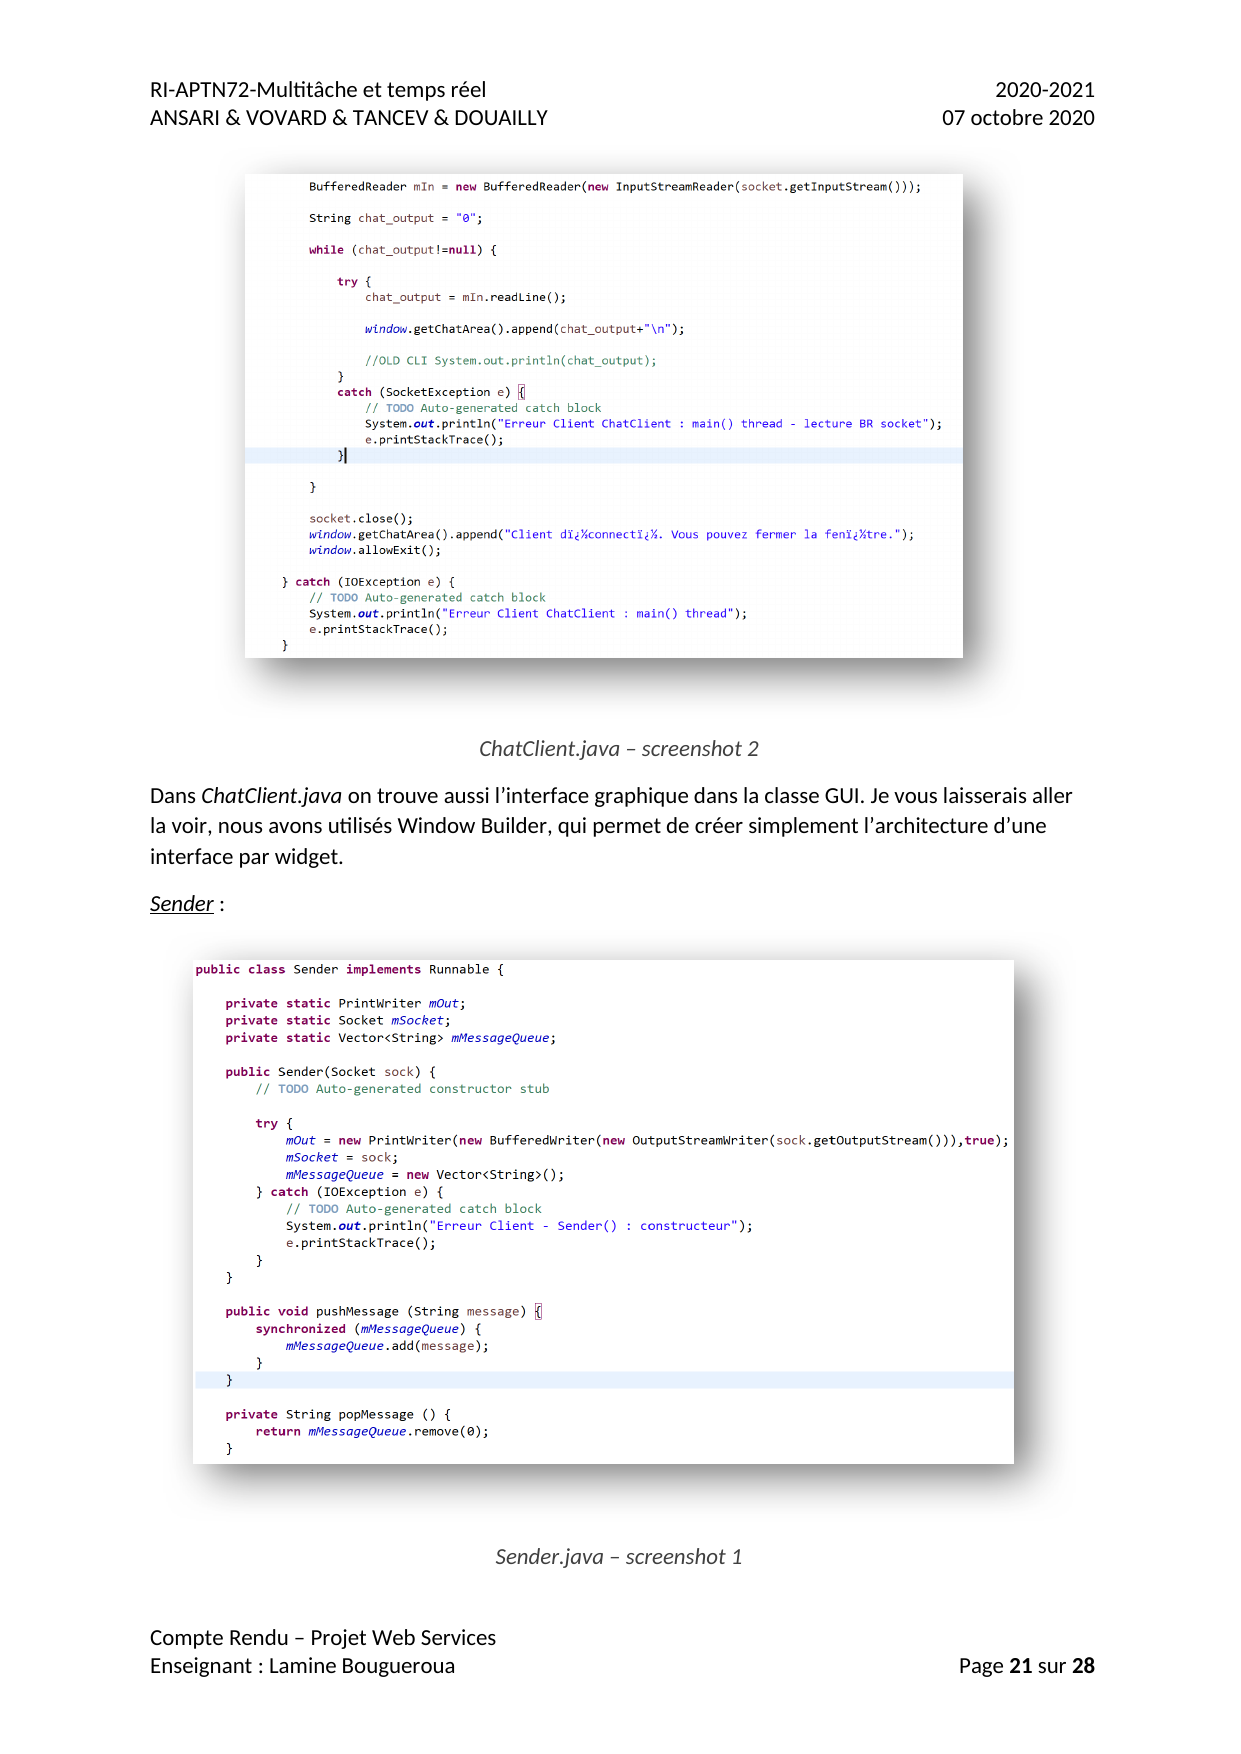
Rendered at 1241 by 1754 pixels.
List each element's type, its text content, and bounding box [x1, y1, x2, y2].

text Dans ChatClient.java on trouve aussi l’interface graphique dans la classe GUI. Je vous laisserais aller la voir, nous avons utilisés Window Builder, qui permet de créer simplement l’architecture d’une interface par widget. [150, 781, 1090, 870]
text ChatClient.java – screenshot 2 [150, 734, 1090, 763]
picture [193, 960, 1014, 1464]
picture [245, 174, 963, 658]
text Sender : [150, 889, 1090, 917]
text Sender.java – screenshot 1 [150, 1542, 1090, 1570]
